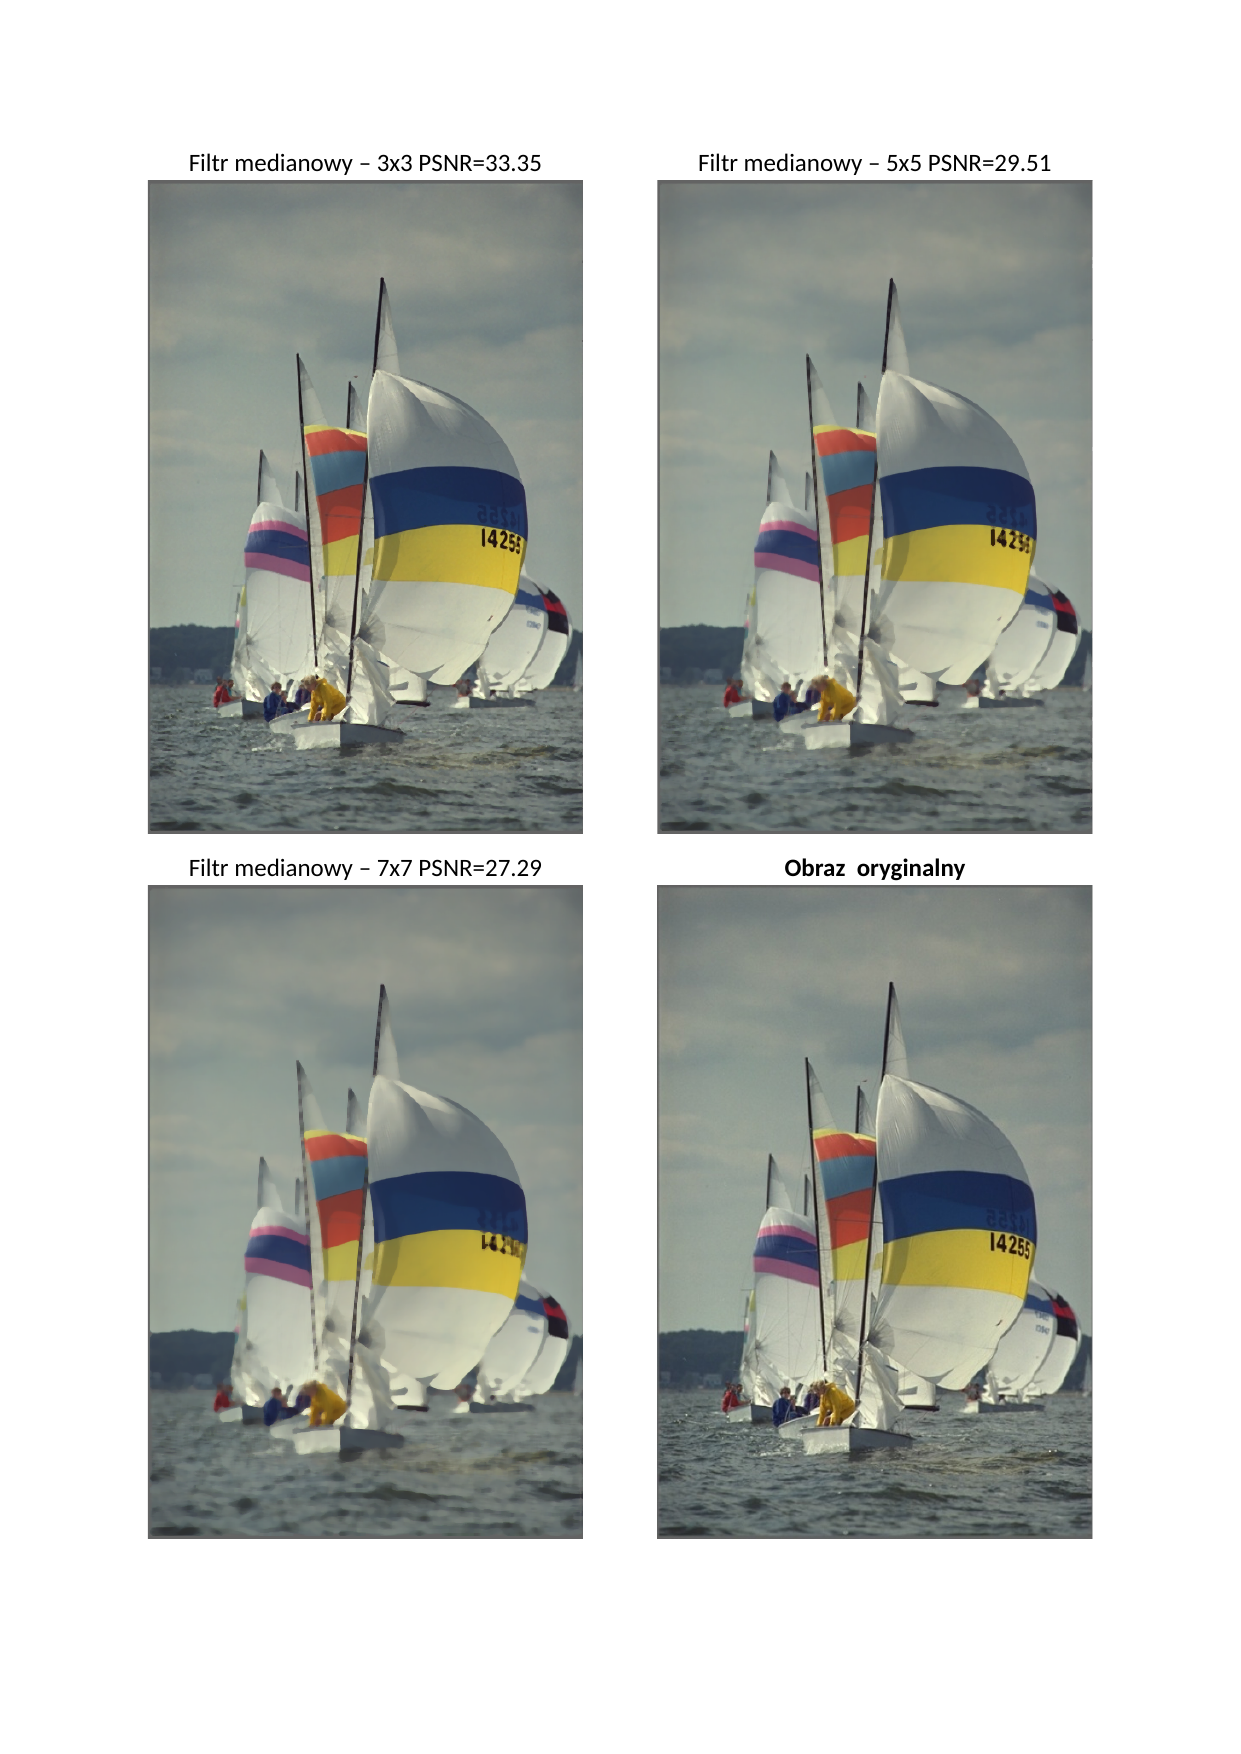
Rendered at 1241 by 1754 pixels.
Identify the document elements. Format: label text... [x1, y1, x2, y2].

picture [657, 180, 1093, 834]
picture [657, 885, 1093, 1539]
text Filtr medianowy – 5x5 PSNR=29.51 [657, 148, 1093, 178]
text Obraz oryginalny [657, 852, 1093, 883]
picture [147, 180, 583, 834]
text Filtr medianowy – 3x3 PSNR=33.35 [148, 148, 583, 178]
picture [147, 885, 583, 1539]
text Filtr medianowy – 7x7 PSNR=27.29 [148, 852, 583, 883]
